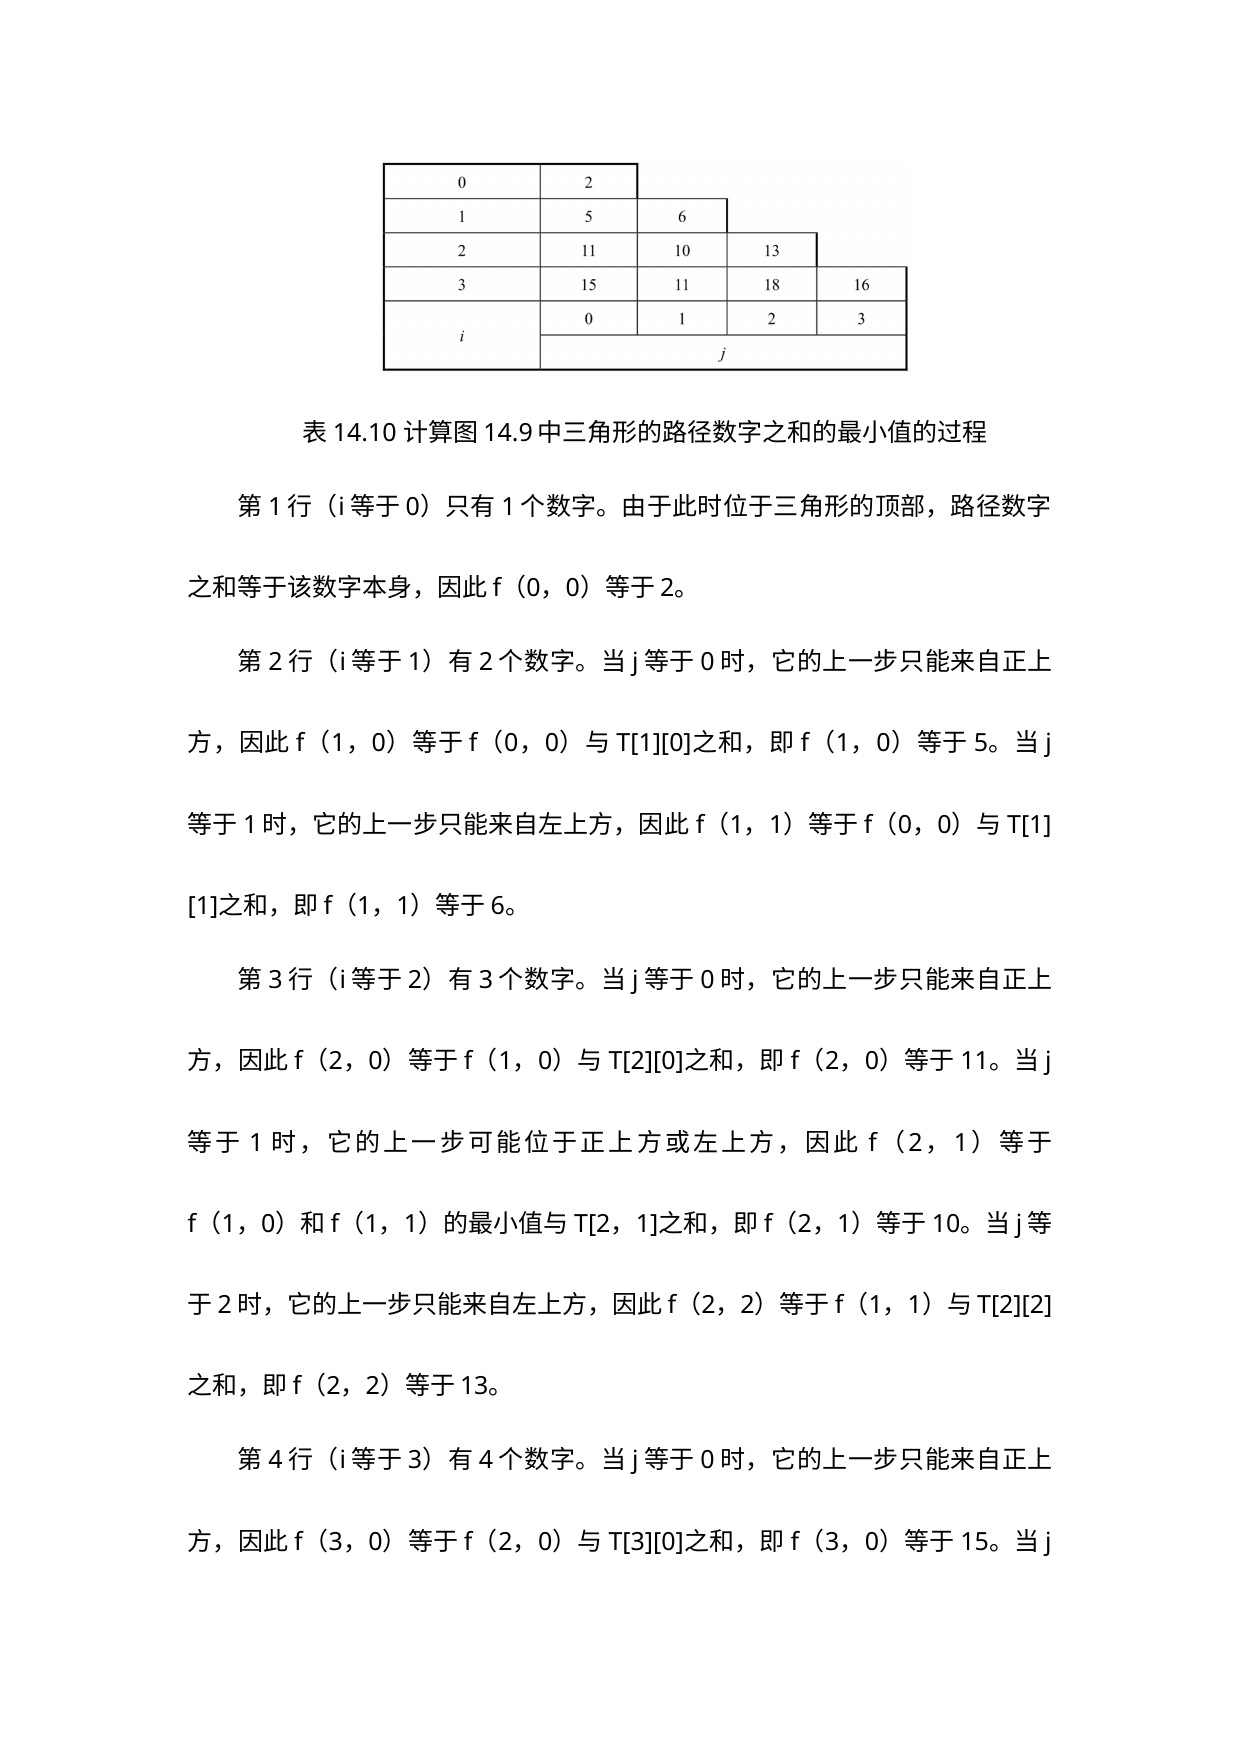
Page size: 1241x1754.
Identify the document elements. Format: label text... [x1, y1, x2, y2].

text 第1行（i等于0）只有1个数字。由于此时位于三角形的顶部，路径数字之和等于该数字本身，因此f（0，0）等于2。 [187, 472, 1053, 618]
text 第3行（i等于2）有3个数字。当j等于0时，它的上一步只能来自正上方，因此f（2，0）等于f（1，0）与T[2][0]之和，即f（2，0）等于11。当j等于1时，它的上一步可能位于正上方或左上方，因此f（2，1）等于f（1，0）和f（1，1）的最小值与T[2，1]之和，即f（2，1）等于10。当j等于2时，它的上一步只能来自左上方，因此f（2，2）等于f（1，1）与T[2][2]之和，即f（2，2）等于13。 [187, 945, 1053, 1416]
picture [380, 162, 910, 373]
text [187, 1425, 1053, 1572]
text 第2行（i等于1）有2个数字。当j等于0时，它的上一步只能来自正上方，因此f（1，0）等于f（0，0）与T[1][0]之和，即f（1，0）等于5。当j等于1时，它的上一步只能来自左上方，因此f（1，1）等于f（0，0）与T[1][1]之和，即f（1，1）等于6。 [187, 627, 1053, 936]
text 表14.10 计算图14.9中三角形的路径数字之和的最小值的过程 [187, 398, 1053, 463]
